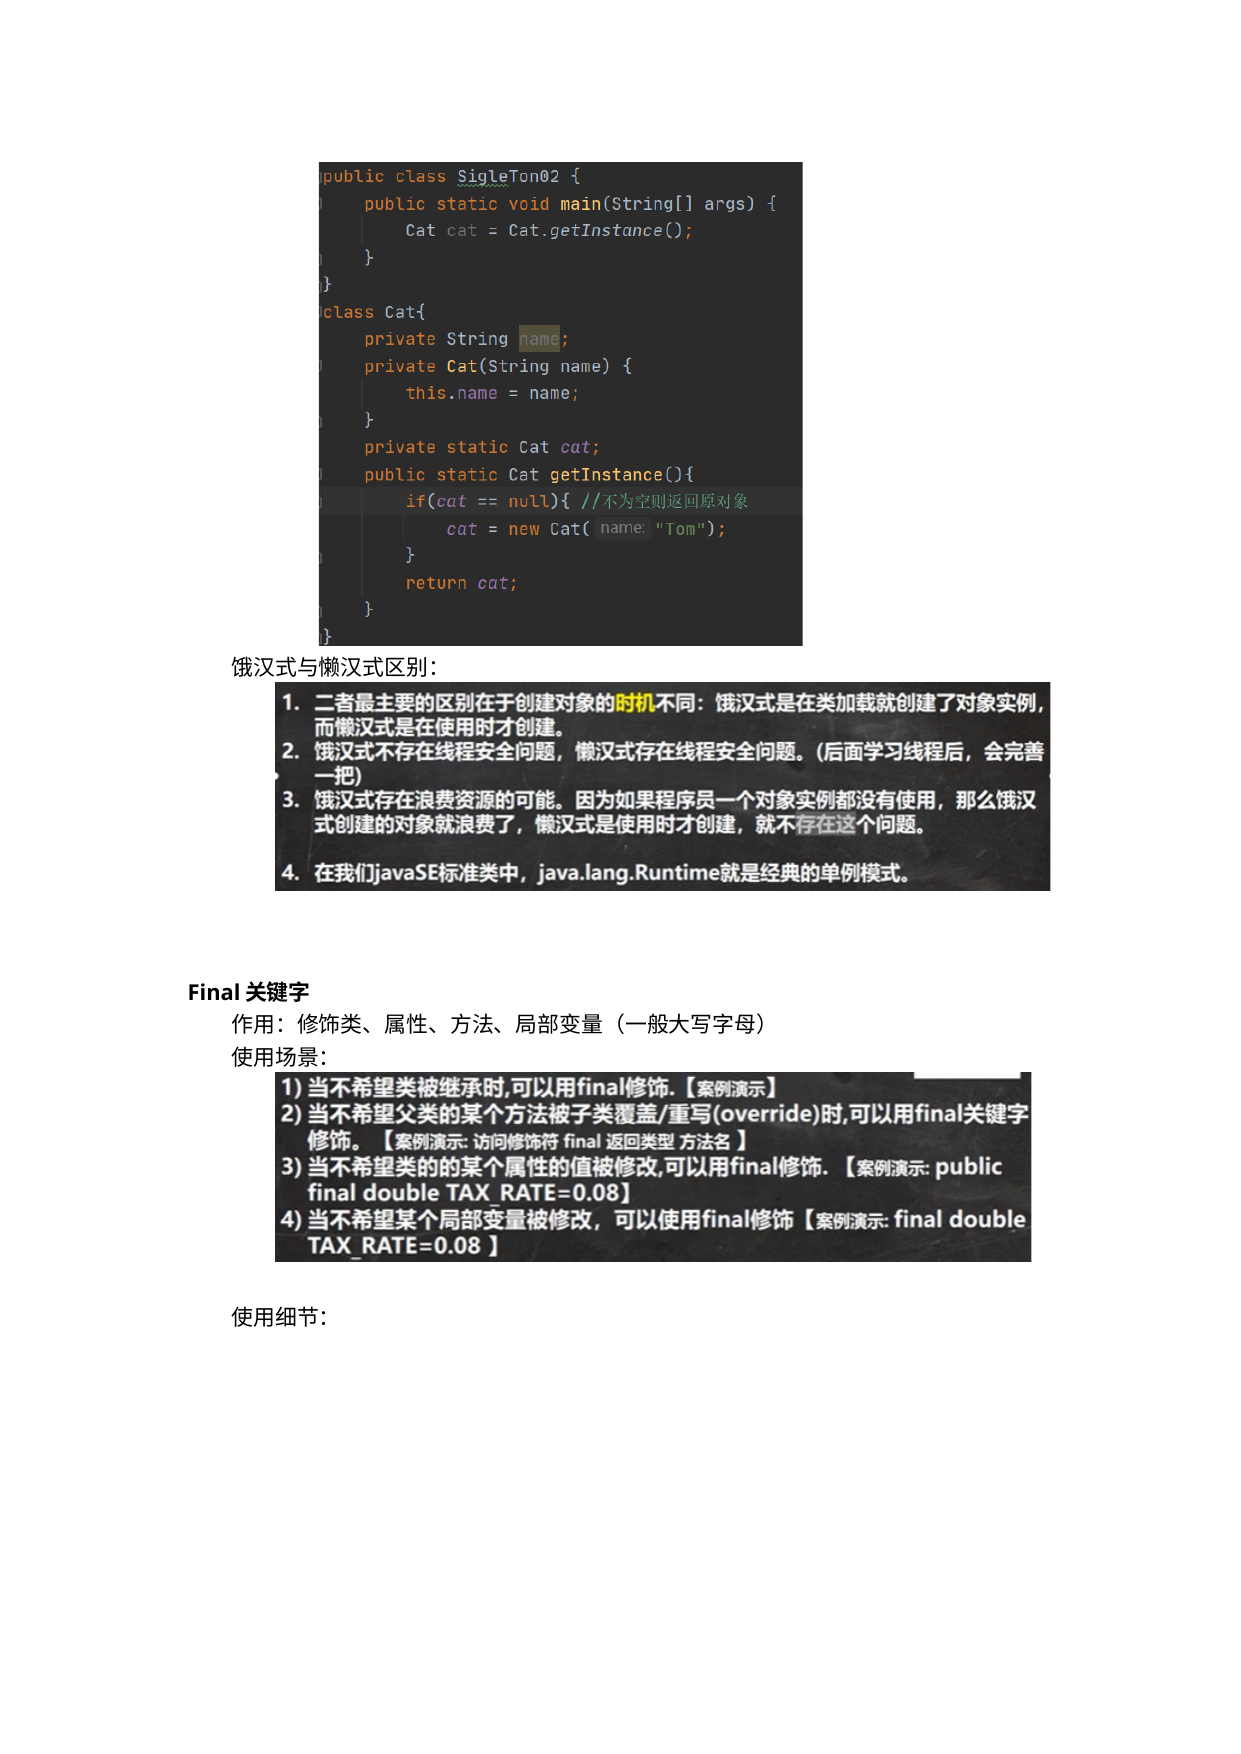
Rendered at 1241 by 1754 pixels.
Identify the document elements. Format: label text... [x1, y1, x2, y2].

text Final关键字 [187, 974, 1053, 1007]
picture [318, 162, 803, 646]
text 饿汉式与懒汉式区别： [187, 649, 1053, 682]
picture [275, 682, 1051, 891]
text 使用场景： [187, 1039, 1053, 1072]
text 作用：修饰类、属性、方法、局部变量（一般大写字母） [187, 1007, 1053, 1039]
picture [275, 1072, 1032, 1262]
text 使用细节： [187, 1299, 1053, 1332]
